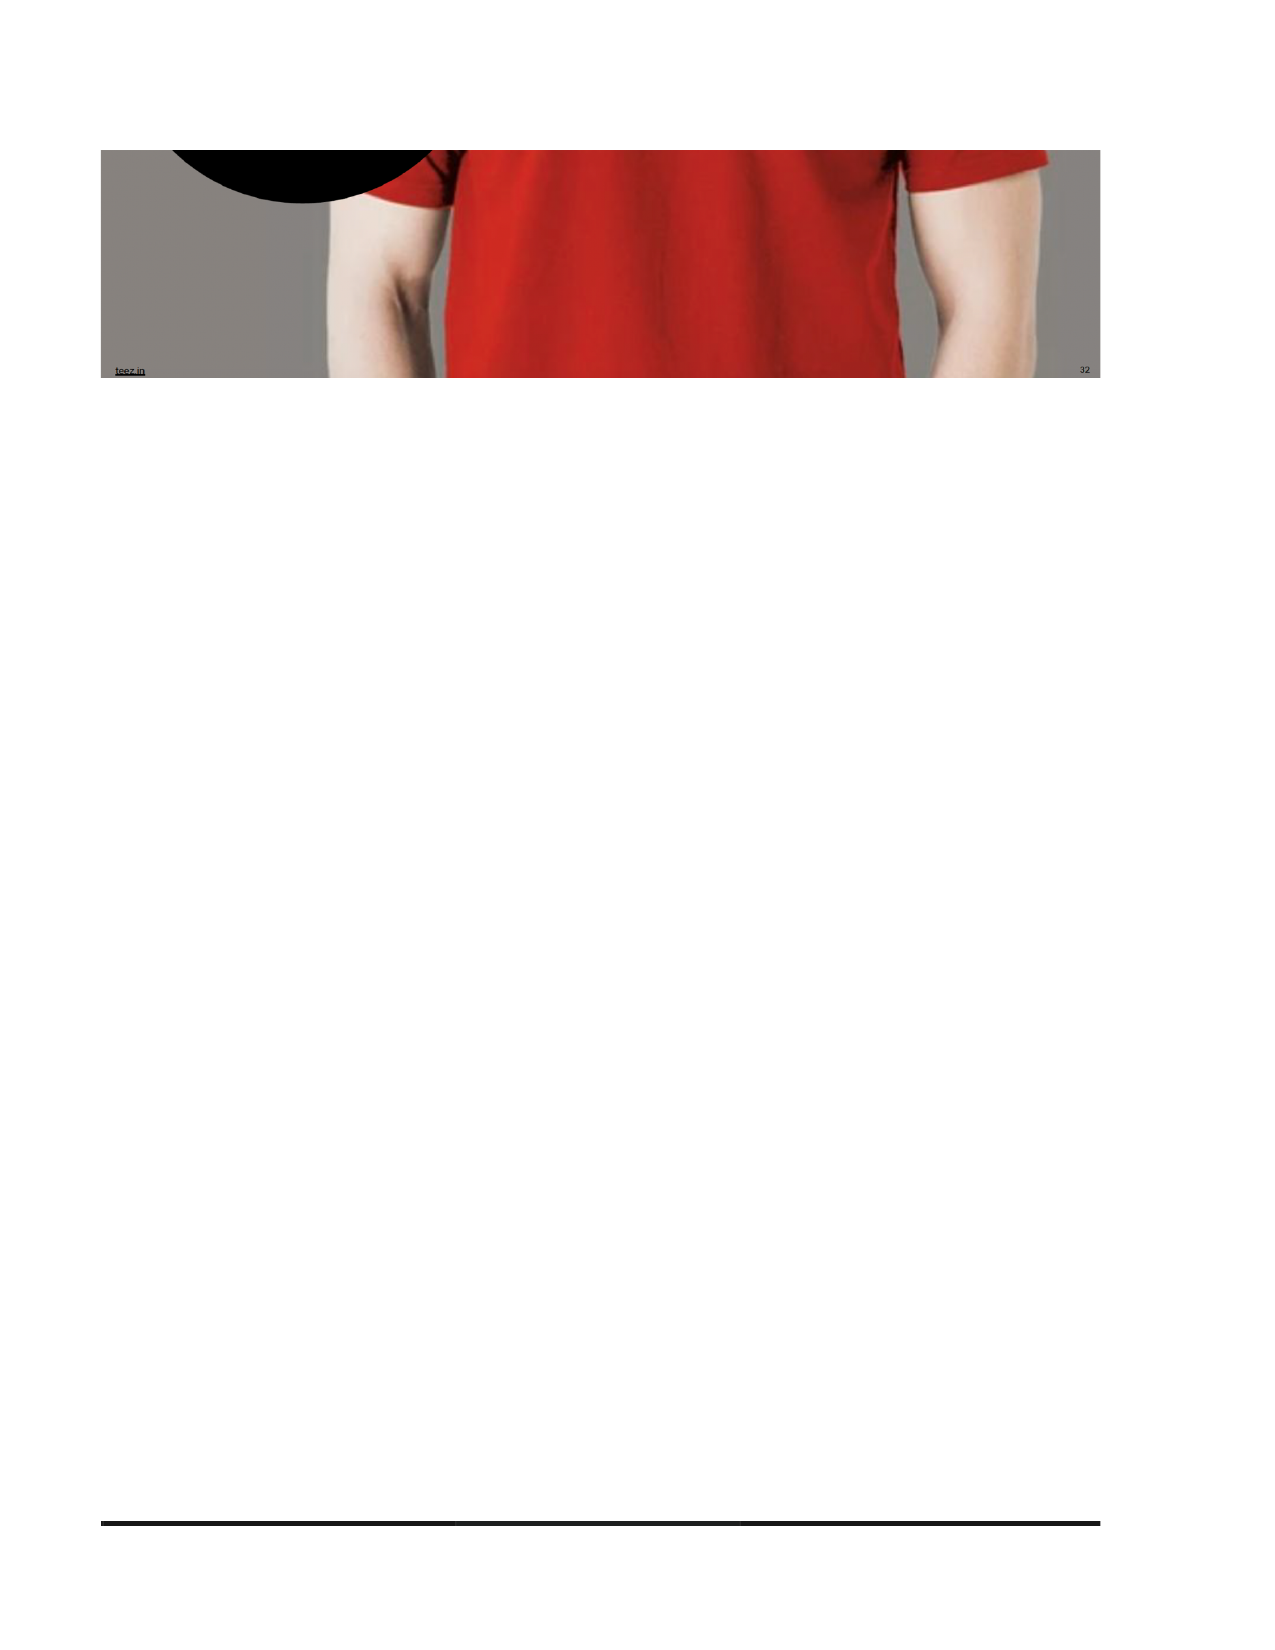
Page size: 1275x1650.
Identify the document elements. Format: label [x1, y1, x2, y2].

picture [100, 150, 1101, 378]
picture [100, 1520, 1101, 1526]
